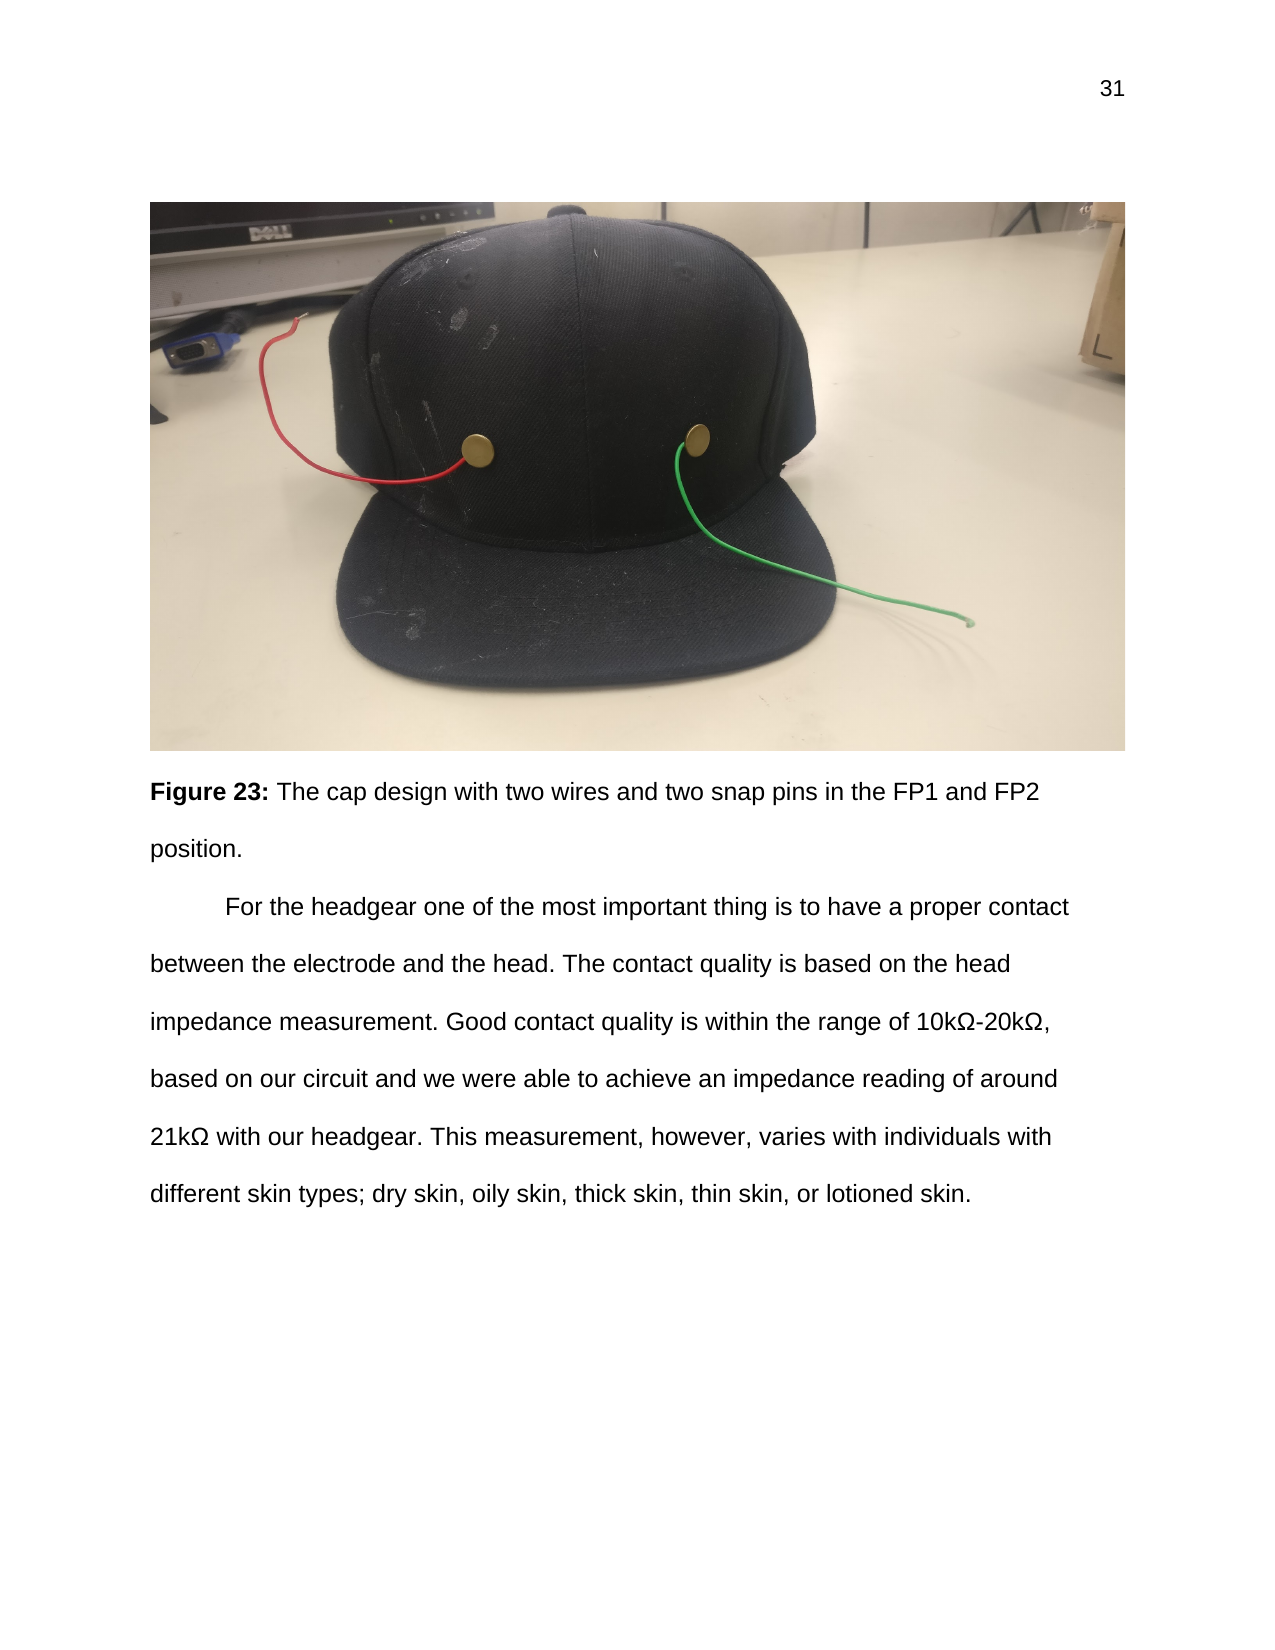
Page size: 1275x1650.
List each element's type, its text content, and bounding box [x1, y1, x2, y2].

picture [150, 202, 1125, 751]
text For the headgear one of the most important thing is to have a proper contact between the electrode and the head. The contact quality is based on the head impedance measurement. Good contact quality is within the range of 10kΩ-20kΩ, based on our circuit and we were able to achieve an impedance reading of around 21kΩ with our headgear. This measurement, however, varies with individuals with different skin types; dry skin, oily skin, thick skin, thin skin, or lotioned skin. [150, 892, 1125, 1208]
text Figure 23: The cap design with two wires and two snap pins in the FP1 and FP2 position. [150, 777, 1125, 863]
